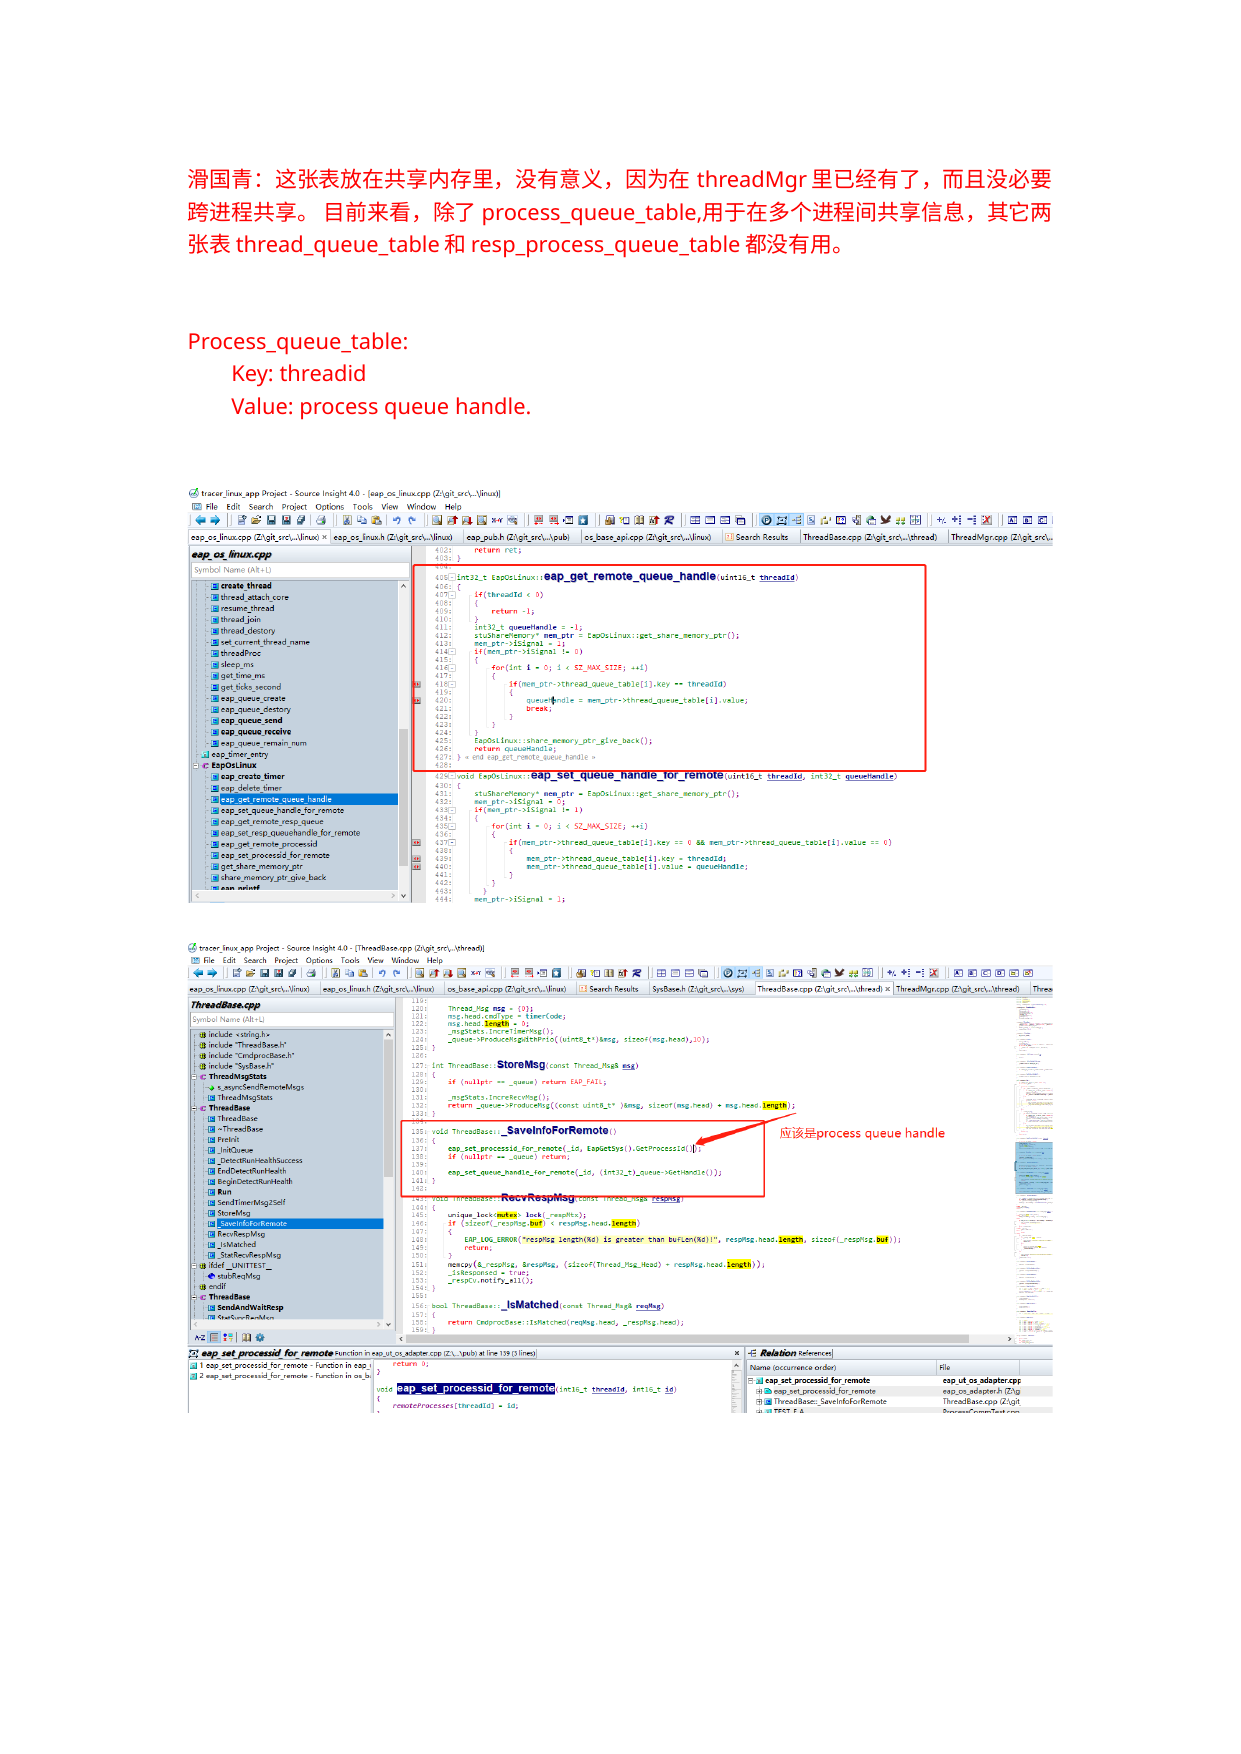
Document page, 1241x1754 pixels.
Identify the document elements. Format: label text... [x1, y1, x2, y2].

text Process_queue_table: [187, 324, 1053, 357]
picture [187, 487, 1053, 903]
text Value: process queue handle. [187, 389, 1053, 422]
picture [187, 942, 1053, 1413]
text Key: threadid [187, 357, 1053, 389]
text 滑国青：这张表放在共享内存里，没有意义，因为在threadMgr里已经有了，而且没必要跨进程共享。 目前来看，除了process_queue_table,用于在多个进程间共享信息，其它两张表thread_queue_table和resp_process_queue_table都没有用。 [187, 162, 1053, 259]
